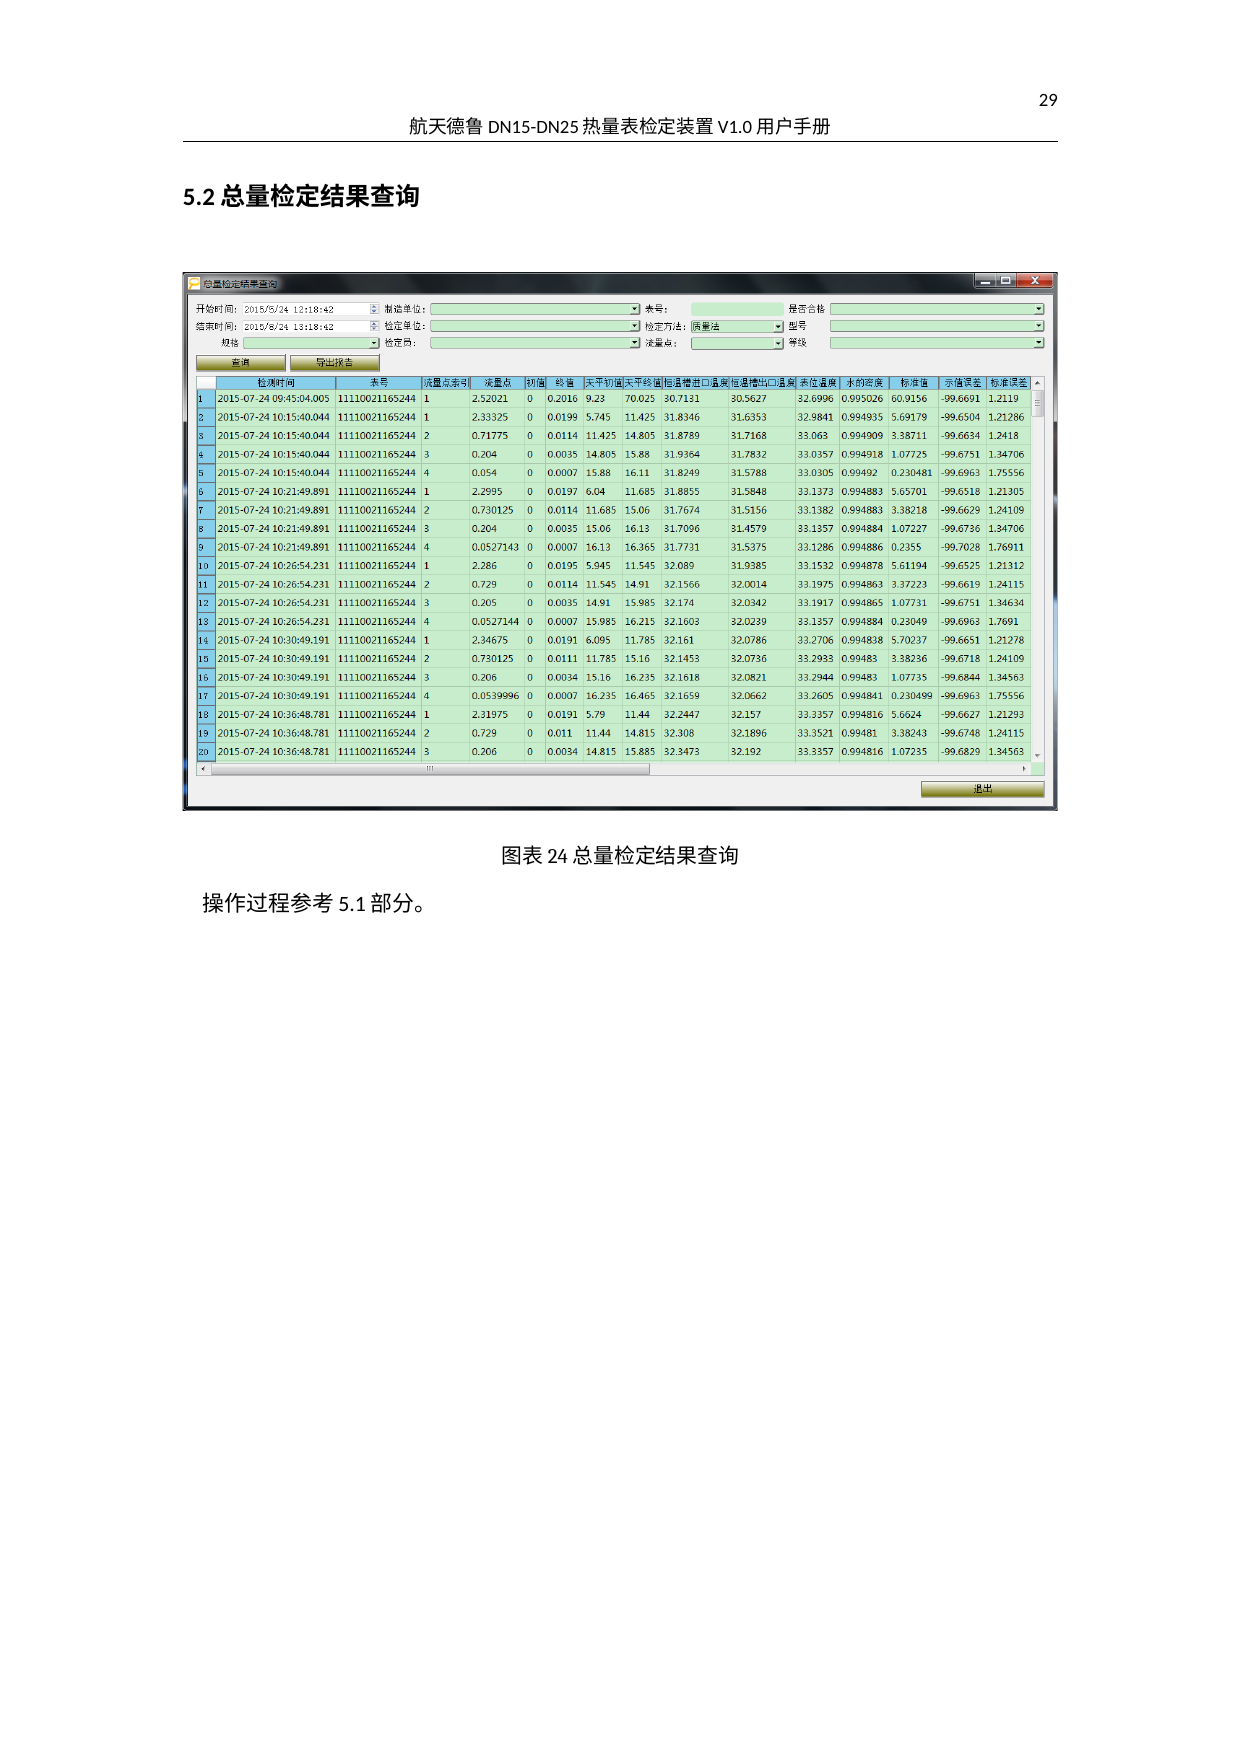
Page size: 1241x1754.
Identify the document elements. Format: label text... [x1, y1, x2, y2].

text 图表 24 总量检定结果查询 [183, 838, 1058, 871]
picture [182, 272, 1058, 811]
text 操作过程参考5.1部分。 [183, 886, 1058, 918]
subtitle 5.2总量检定结果查询 [183, 162, 1058, 227]
